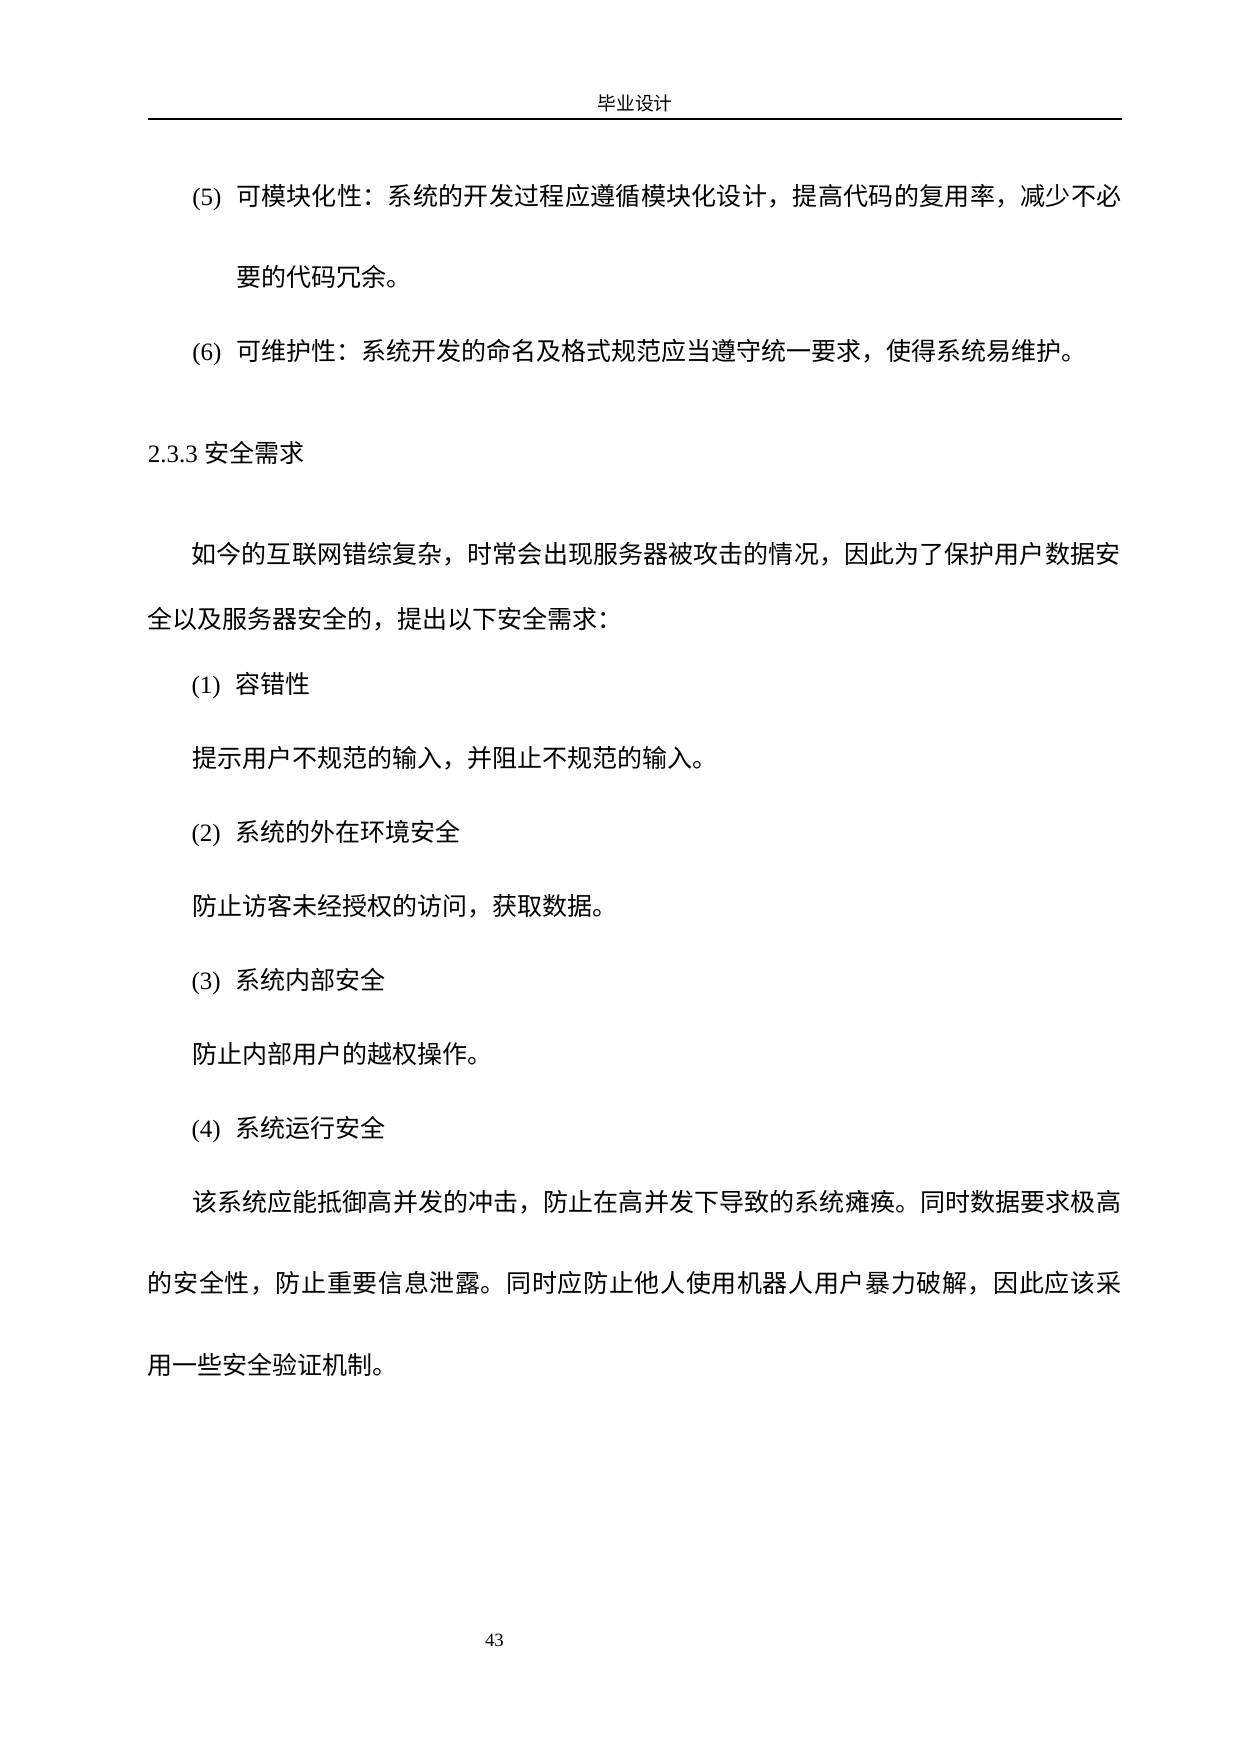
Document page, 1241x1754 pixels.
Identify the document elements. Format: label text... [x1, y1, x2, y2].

list 系统内部安全 [191, 946, 1122, 1011]
text 提示用户不规范的输入，并阻止不规范的输入。 [148, 724, 1122, 789]
list 可维护性：系统开发的命名及格式规范应当遵守统一要求，使得系统易维护。 [192, 317, 1122, 382]
list 系统的外在环境安全 [191, 798, 1122, 863]
text 防止内部用户的越权操作。 [148, 1020, 1122, 1085]
list 系统运行安全 [191, 1094, 1122, 1159]
text 该系统应能抵御高并发的冲击，防止在高并发下导致的系统瘫痪。同时数据要求极高的安全性，防止重要信息泄露。同时应防止他人使用机器人用户暴力破解，因此应该采用一些安全验证机制。 [148, 1168, 1122, 1396]
text 如今的互联网错综复杂，时常会出现服务器被攻击的情况，因此为了保护用户数据安全以及服务器安全的，提出以下安全需求： [148, 520, 1122, 650]
subtitle 2.3.3 安全需求 [148, 419, 1122, 484]
list 可模块化性：系统的开发过程应遵循模块化设计，提高代码的复用率，减少不必要的代码冗余。 [192, 162, 1122, 308]
text 防止访客未经授权的访问，获取数据。 [148, 872, 1122, 937]
list 容错性 [191, 650, 1122, 715]
